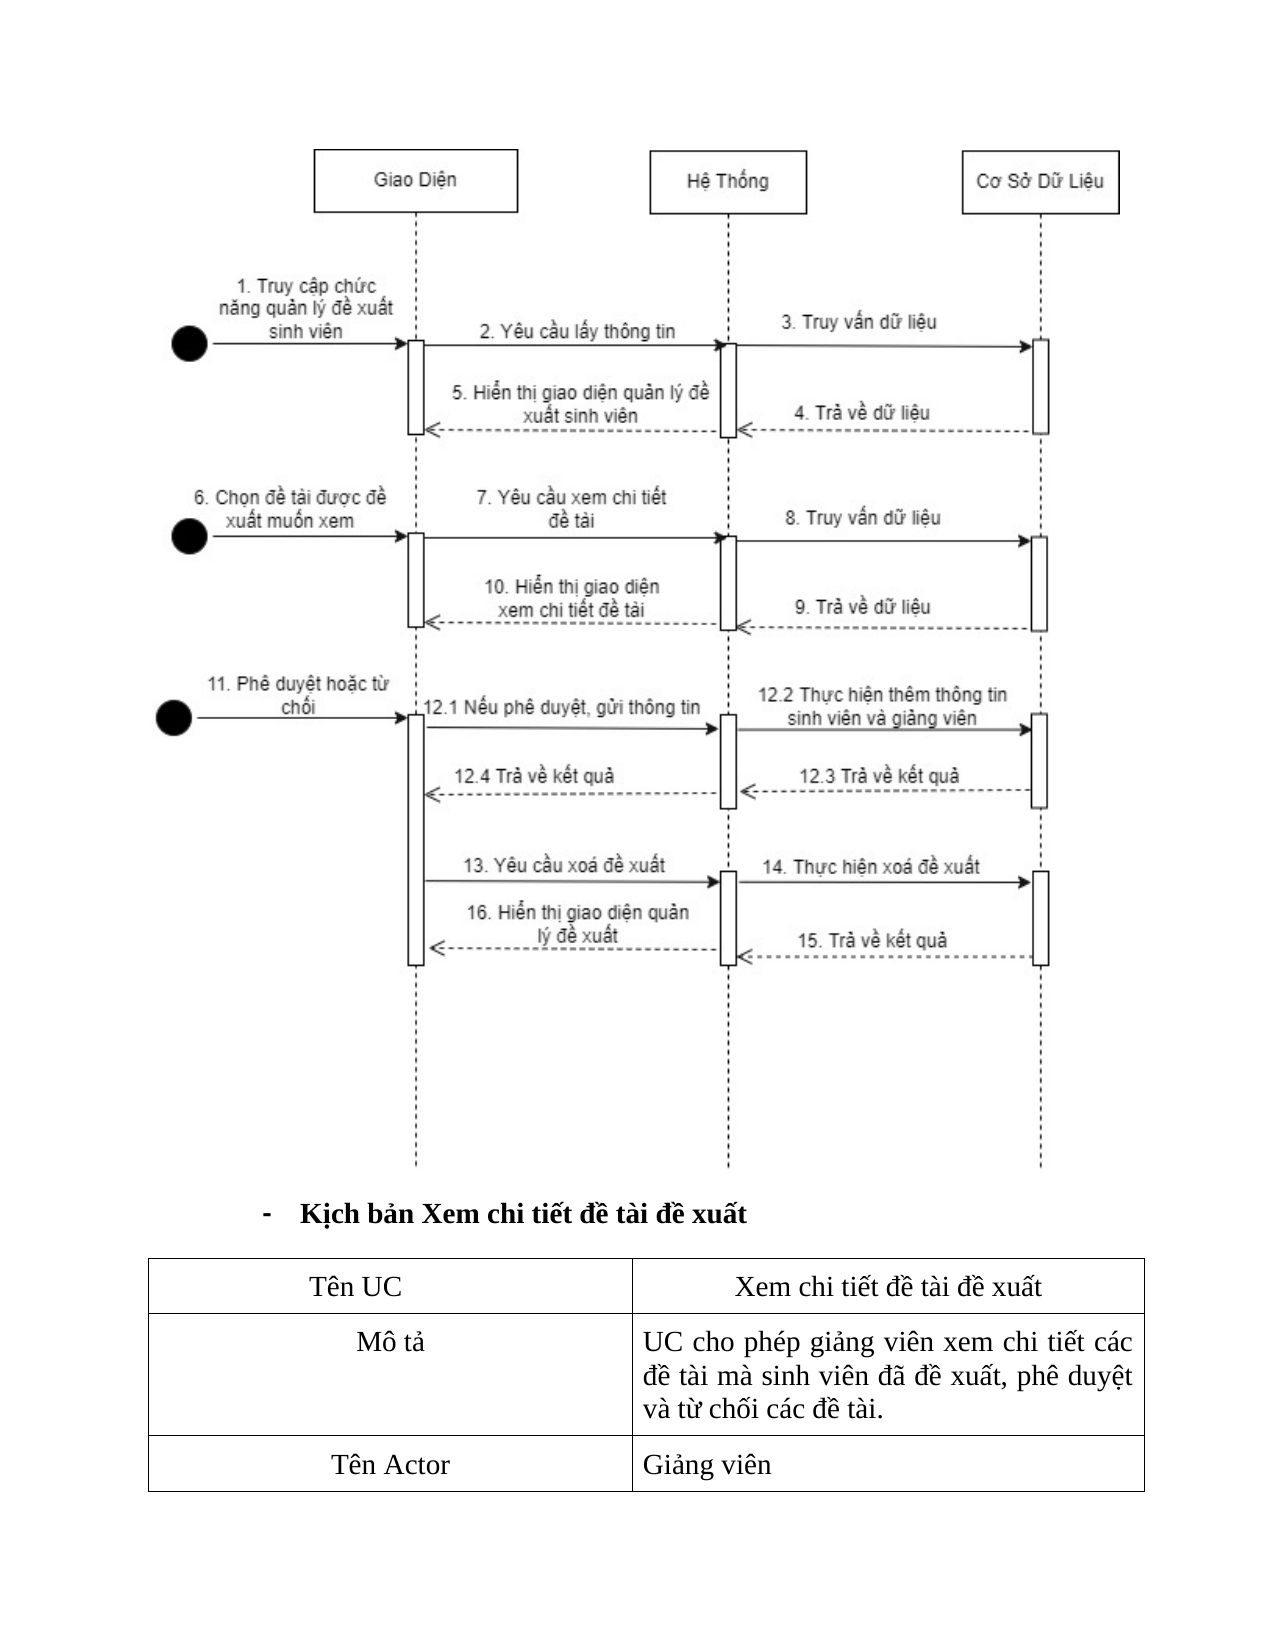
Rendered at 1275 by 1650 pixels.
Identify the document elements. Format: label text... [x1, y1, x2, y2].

table_cell Mô tả [149, 1314, 632, 1435]
table_cell Giảng viên [633, 1436, 1144, 1491]
table_cell UC cho phép giảng viên xem chi tiết các đề tài mà sinh viên đã đề xuất, phê duyệt và từ chối các đề tài. [633, 1314, 1144, 1435]
table_cell Tên Actor [149, 1436, 632, 1491]
picture [150, 149, 1120, 1170]
table_header Tên UC [149, 1259, 632, 1313]
table_header Xem chi tiết đề tài đề xuất [633, 1259, 1144, 1313]
list Kịch bản Xem chi tiết đề tài đề xuất [262, 1196, 1125, 1231]
